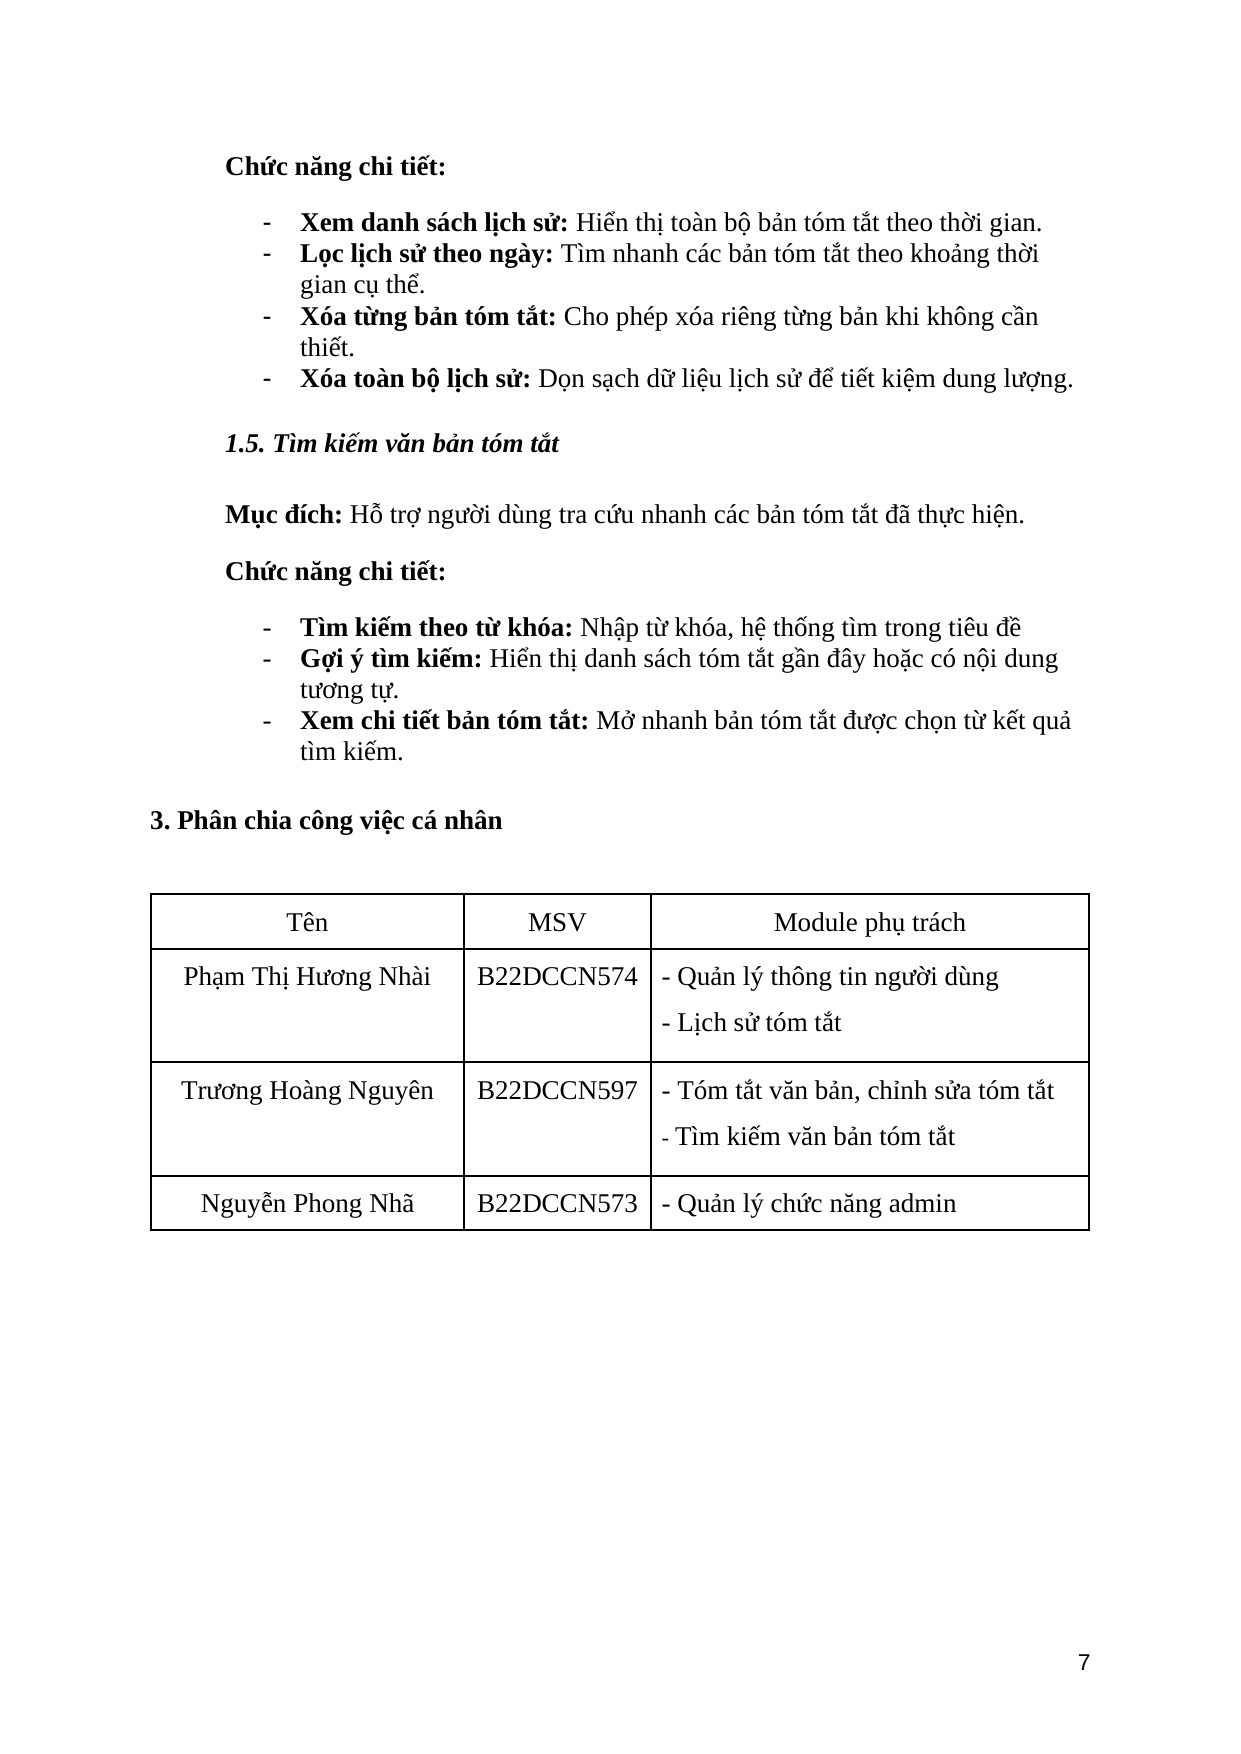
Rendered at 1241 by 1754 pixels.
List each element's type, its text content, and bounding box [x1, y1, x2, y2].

table_header MSV [465, 895, 650, 947]
text Chức năng chi tiết: [150, 150, 1090, 181]
list Xem chi tiết bản tóm tắt: Mở nhanh bản tóm tắt được chọn từ kết quả tìm kiếm. [262, 704, 1090, 766]
table_header Tên [152, 895, 463, 947]
subtitle 3. Phân chia công việc cá nhân [150, 804, 1090, 835]
list Xóa toàn bộ lịch sử: Dọn sạch dữ liệu lịch sử để tiết kiệm dung lượng. [262, 362, 1090, 393]
list Xóa từng bản tóm tắt: Cho phép xóa riêng từng bản khi không cần thiết. [262, 300, 1090, 362]
table_cell Phạm Thị Hương Nhài [152, 950, 463, 1061]
table_cell - Quản lý thông tin người dùng - Lịch sử tóm tắt [652, 950, 1088, 1061]
list Lọc lịch sử theo ngày: Tìm nhanh các bản tóm tắt theo khoảng thời gian cụ thể. [262, 237, 1090, 300]
text Mục đích: Hỗ trợ người dùng tra cứu nhanh các bản tóm tắt đã thực hiện. [150, 498, 1090, 529]
table_header Module phụ trách [652, 895, 1088, 947]
text Chức năng chi tiết: [150, 554, 1090, 586]
subtitle 1.5. Tìm kiếm văn bản tóm tắt [150, 427, 1090, 458]
table_cell B22DCCN574 [465, 950, 650, 1061]
list Gợi ý tìm kiếm: Hiển thị danh sách tóm tắt gần đây hoặc có nội dung tương tự. [262, 642, 1090, 704]
table_cell - Quản lý chức năng admin [652, 1177, 1088, 1229]
table_cell B22DCCN573 [465, 1177, 650, 1229]
table_cell Trương Hoàng Nguyên [152, 1063, 463, 1175]
list Xem danh sách lịch sử: Hiển thị toàn bộ bản tóm tắt theo thời gian. [262, 206, 1090, 237]
table_cell - Tóm tắt văn bản, chỉnh sửa tóm tắt - Tìm kiếm văn bản tóm tắt [652, 1063, 1088, 1175]
list Tìm kiếm theo từ khóa: Nhập từ khóa, hệ thống tìm trong tiêu đề [262, 611, 1090, 642]
table_cell B22DCCN597 [465, 1063, 650, 1175]
table_cell Nguyễn Phong Nhã [152, 1177, 463, 1229]
